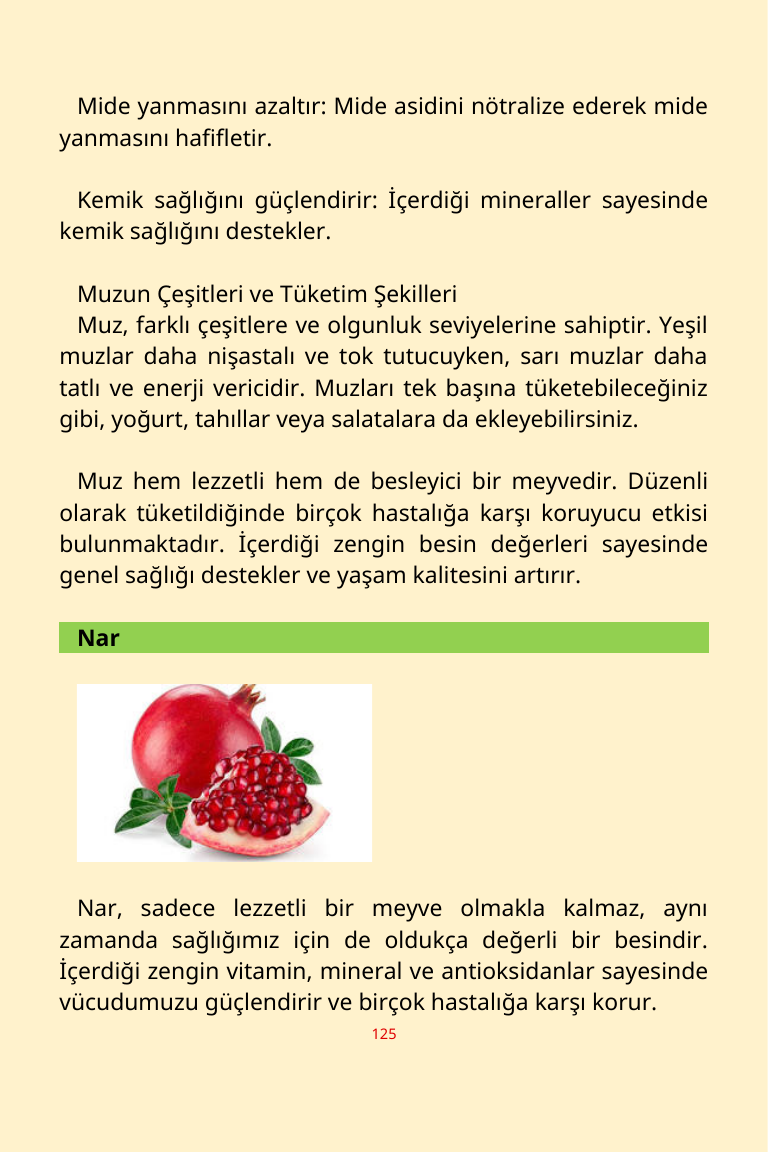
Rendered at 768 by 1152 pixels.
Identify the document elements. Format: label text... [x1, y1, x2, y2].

text Mide yanmasını azaltır: Mide asidini nötralize ederek mide yanmasını hafifletir. [59, 90, 709, 153]
text Nar [59, 622, 709, 653]
text Muz, farklı çeşitlere ve olgunluk seviyelerine sahiptir. Yeşil muzlar daha nişastalı ve tok tutucuyken, sarı muzlar daha tatlı ve enerji vericidir. Muzları tek başına tüketebileceğiniz gibi, yoğurt, tahıllar veya salatalara da ekleyebilirsiniz. [59, 309, 709, 434]
picture [76, 684, 373, 862]
text Muzun Çeşitleri ve Tüketim Şekilleri [59, 278, 709, 309]
text Muz hem lezzetli hem de besleyici bir meyvedir. Düzenli olarak tüketildiğinde birçok hastalığa karşı koruyucu etkisi bulunmaktadır. İçerdiği zengin besin değerleri sayesinde genel sağlığı destekler ve yaşam kalitesini artırır. [59, 465, 709, 590]
text Kemik sağlığını güçlendirir: İçerdiği mineraller sayesinde kemik sağlığını destekler. [59, 184, 709, 247]
text Nar, sadece lezzetli bir meyve olmakla kalmaz, aynı zamanda sağlığımız için de oldukça değerli bir besindir. İçerdiği zengin vitamin, mineral ve antioksidanlar sayesinde vücudumuzu güçlendirir ve birçok hastalığa karşı korur. [59, 892, 709, 1017]
